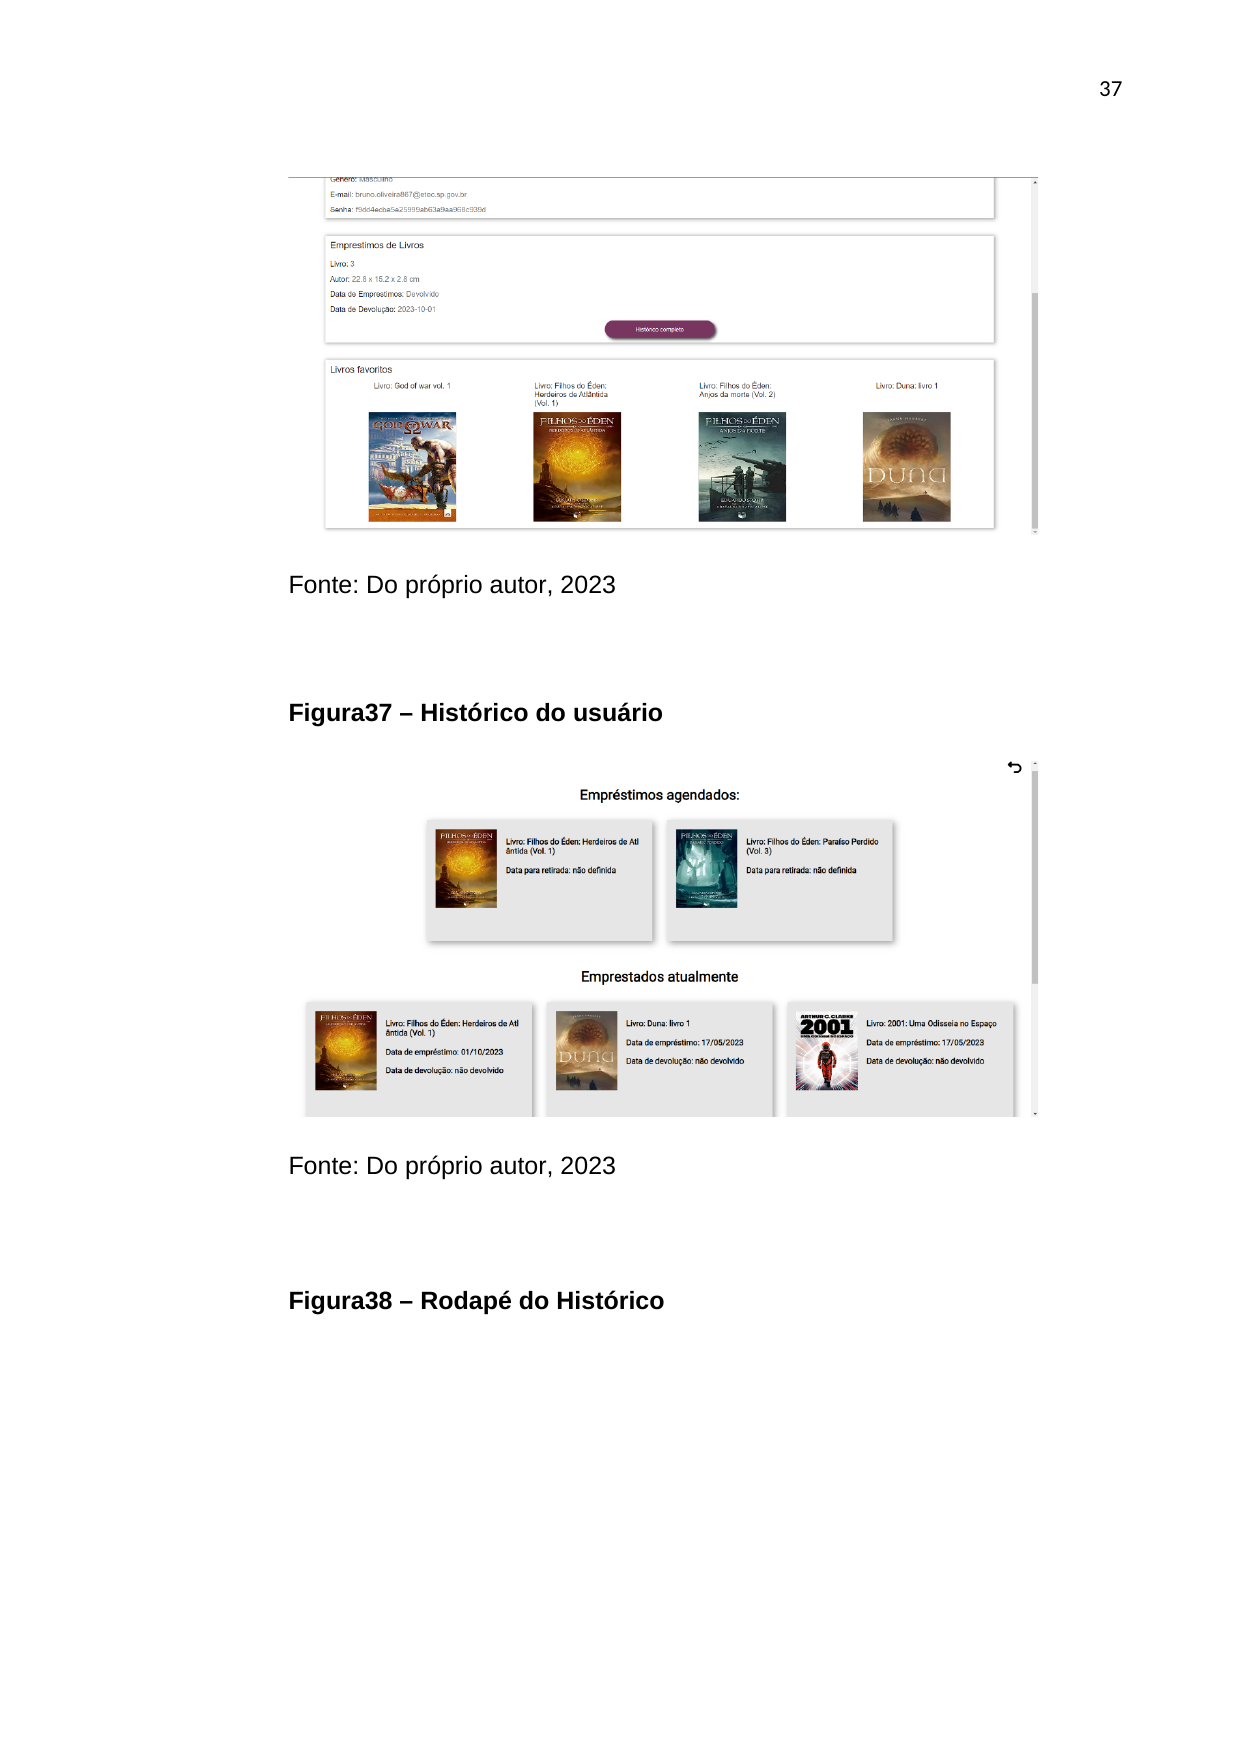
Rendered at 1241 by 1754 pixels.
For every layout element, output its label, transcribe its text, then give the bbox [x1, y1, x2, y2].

text Fonte: Do próprio autor, 2023 [251, 1151, 1122, 1180]
picture [288, 761, 1039, 1117]
text Figura38 – Rodapé do Histórico [251, 1286, 1122, 1315]
picture [288, 177, 1039, 535]
text Figura37 – Histórico do usuário [251, 698, 1122, 726]
text Fonte: Do próprio autor, 2023 [251, 570, 1122, 598]
